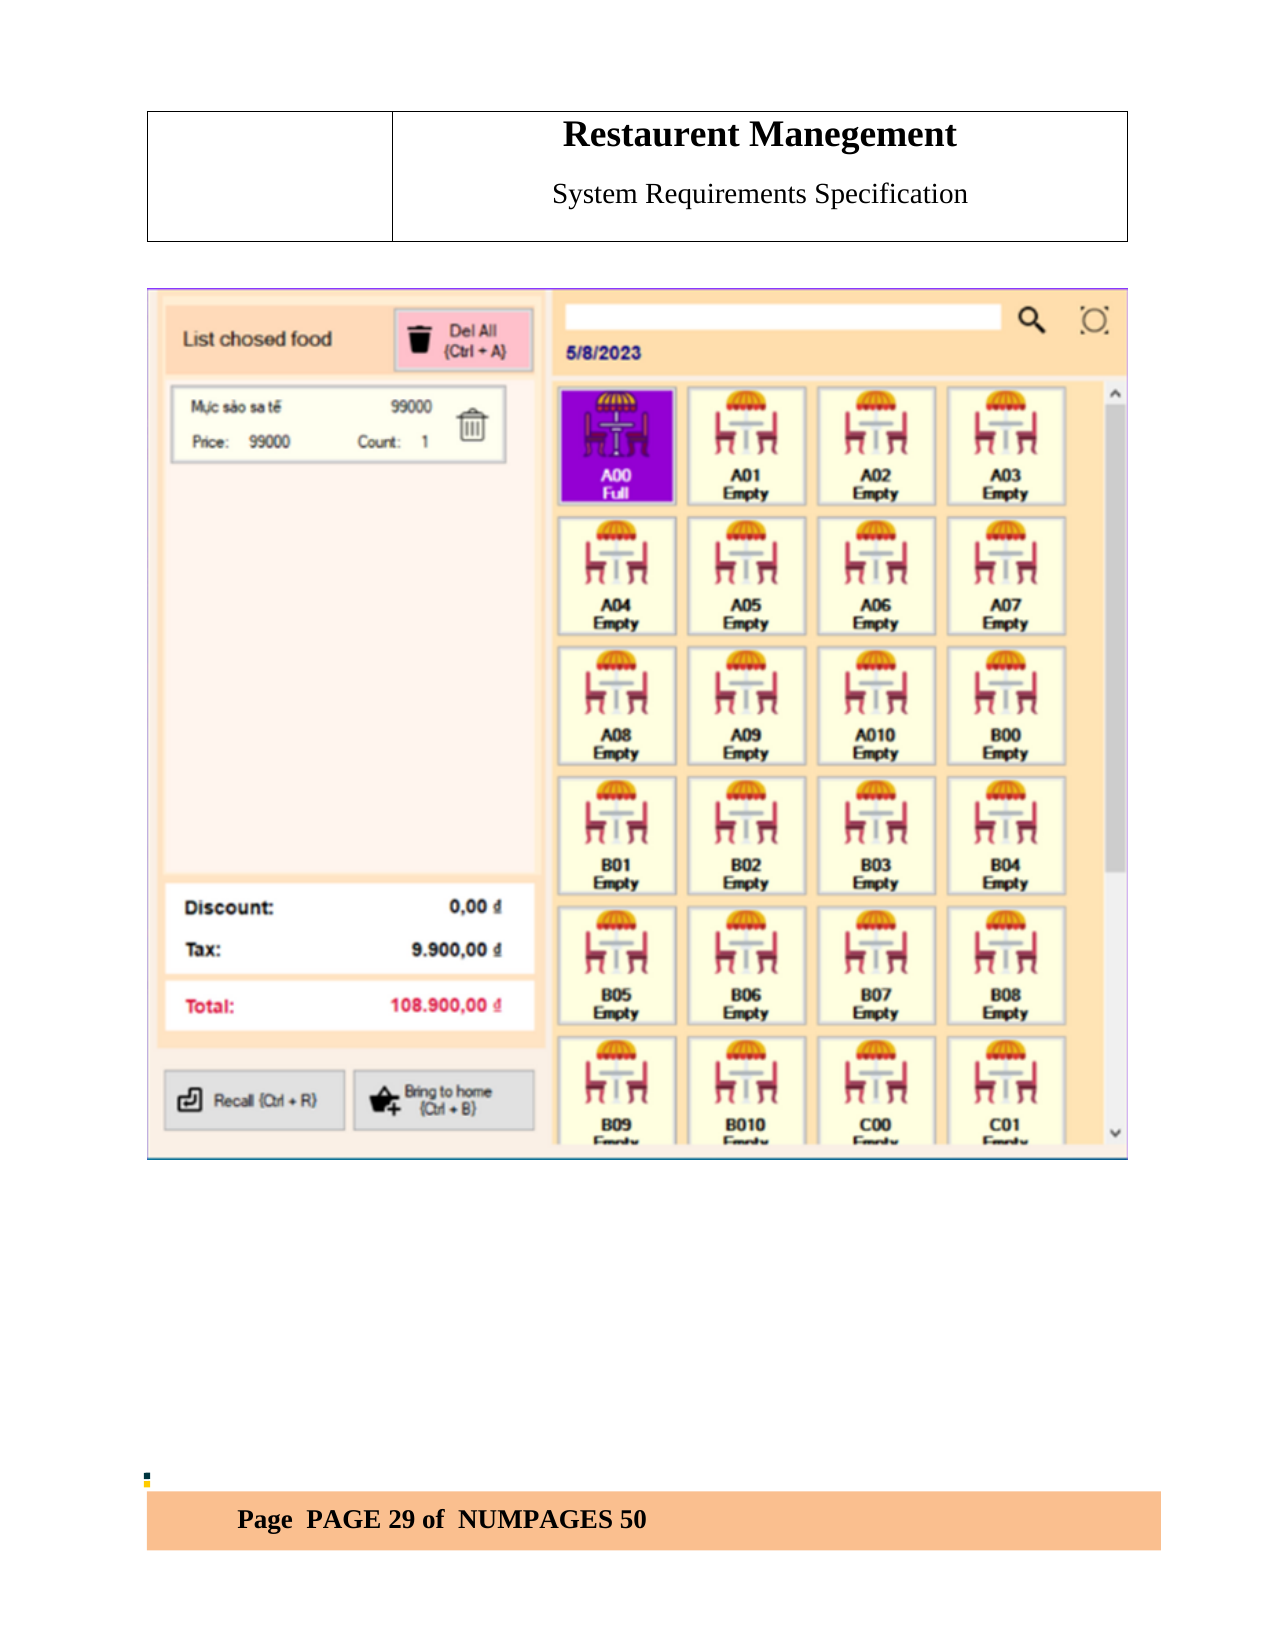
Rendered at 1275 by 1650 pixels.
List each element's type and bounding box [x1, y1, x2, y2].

picture [147, 288, 1128, 1160]
